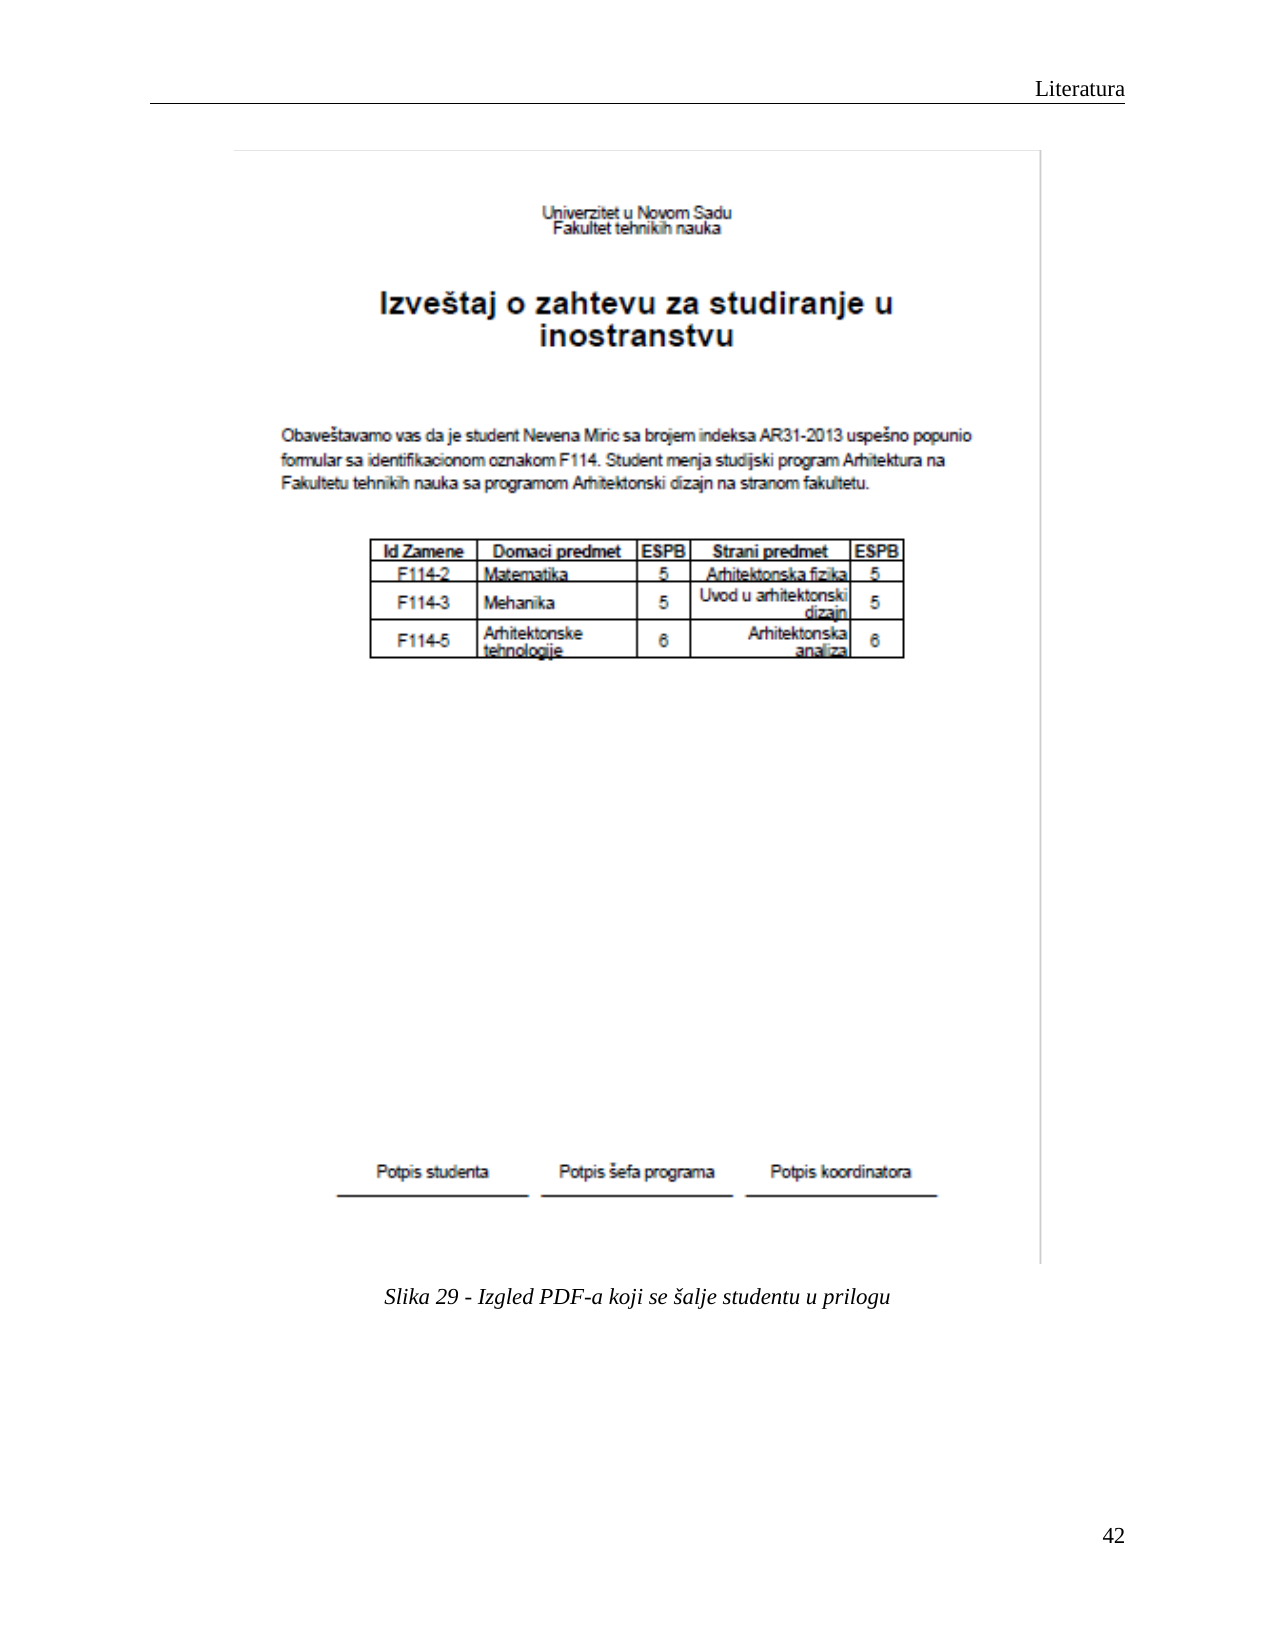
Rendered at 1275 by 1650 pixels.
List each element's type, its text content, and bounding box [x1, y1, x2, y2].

picture [233, 150, 1042, 1264]
text Slika 29 - Izgled PDF-a koji se šalje studentu u prilogu [150, 1283, 1125, 1309]
